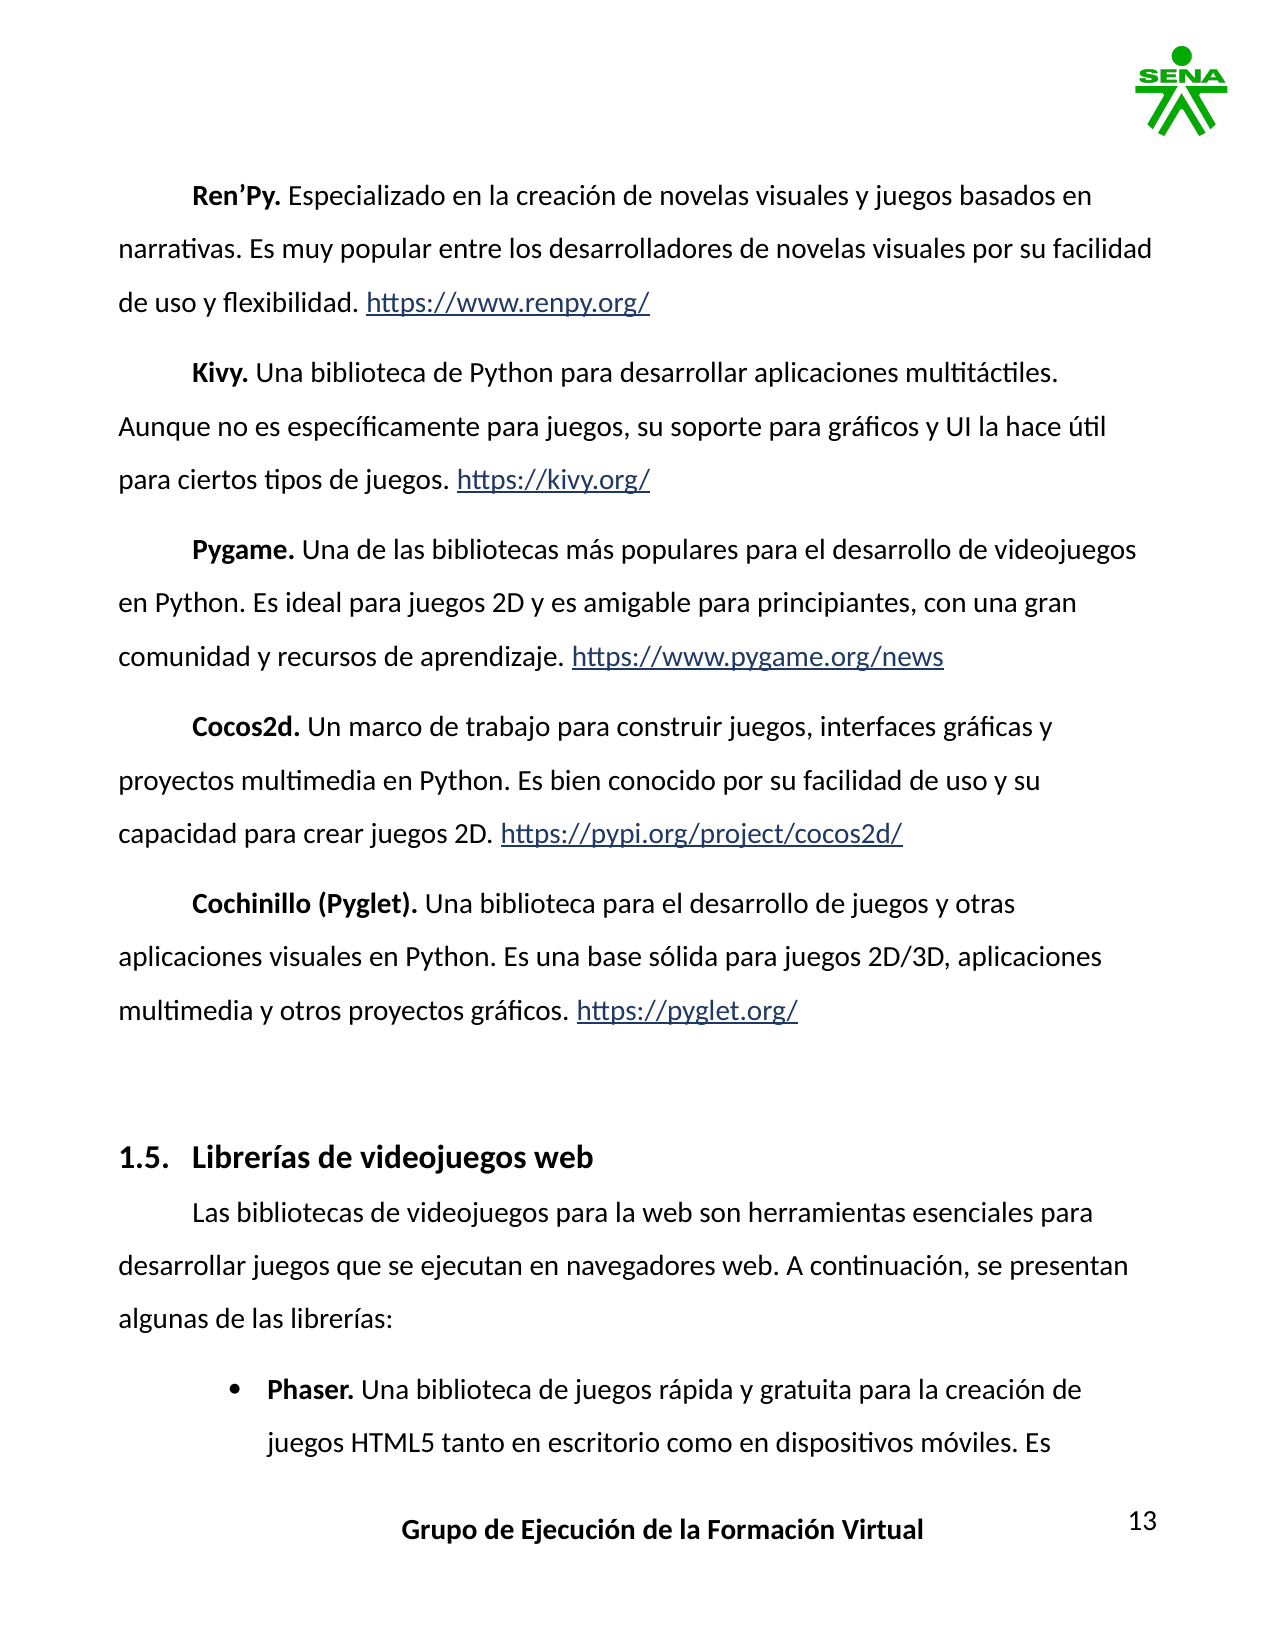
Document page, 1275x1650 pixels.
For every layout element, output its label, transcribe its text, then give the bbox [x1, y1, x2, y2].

subtitle Librerías de videojuegos web [118, 1136, 1157, 1177]
picture [1135, 46, 1228, 136]
text Cocos2d. Un marco de trabajo para construir juegos, interfaces gráficas y proyectos multimedia en Python. Es bien conocido por su facilidad de uso y su capacidad para crear juegos 2D. https://pypi.org/project/cocos2d/ [118, 708, 1157, 851]
text Las bibliotecas de videojuegos para la web son herramientas esenciales para desarrollar juegos que se ejecutan en navegadores web. A continuación, se presentan algunas de las librerías: [118, 1194, 1157, 1336]
text Kivy. Una biblioteca de Python para desarrollar aplicaciones multitáctiles. Aunque no es específicamente para juegos, su soporte para gráficos y UI la hace útil para ciertos tipos de juegos. https://kivy.org/ [118, 354, 1157, 497]
text Ren’Py. Especializado en la creación de novelas visuales y juegos basados en narrativas. Es muy popular entre los desarrolladores de novelas visuales por su facilidad de uso y flexibilidad. https://www.renpy.org/ [118, 177, 1157, 320]
text Cochinillo (Pyglet). Una biblioteca para el desarrollo de juegos y otras aplicaciones visuales en Python. Es una base sólida para juegos 2D/3D, aplicaciones multimedia y otros proyectos gráficos. https://pyglet.org/ [118, 885, 1157, 1028]
text Pygame. Una de las bibliotecas más populares para el desarrollo de videojuegos en Python. Es ideal para juegos 2D y es amigable para principiantes, con una gran comunidad y recursos de aprendizaje. https://www.pygame.org/news [118, 531, 1157, 674]
